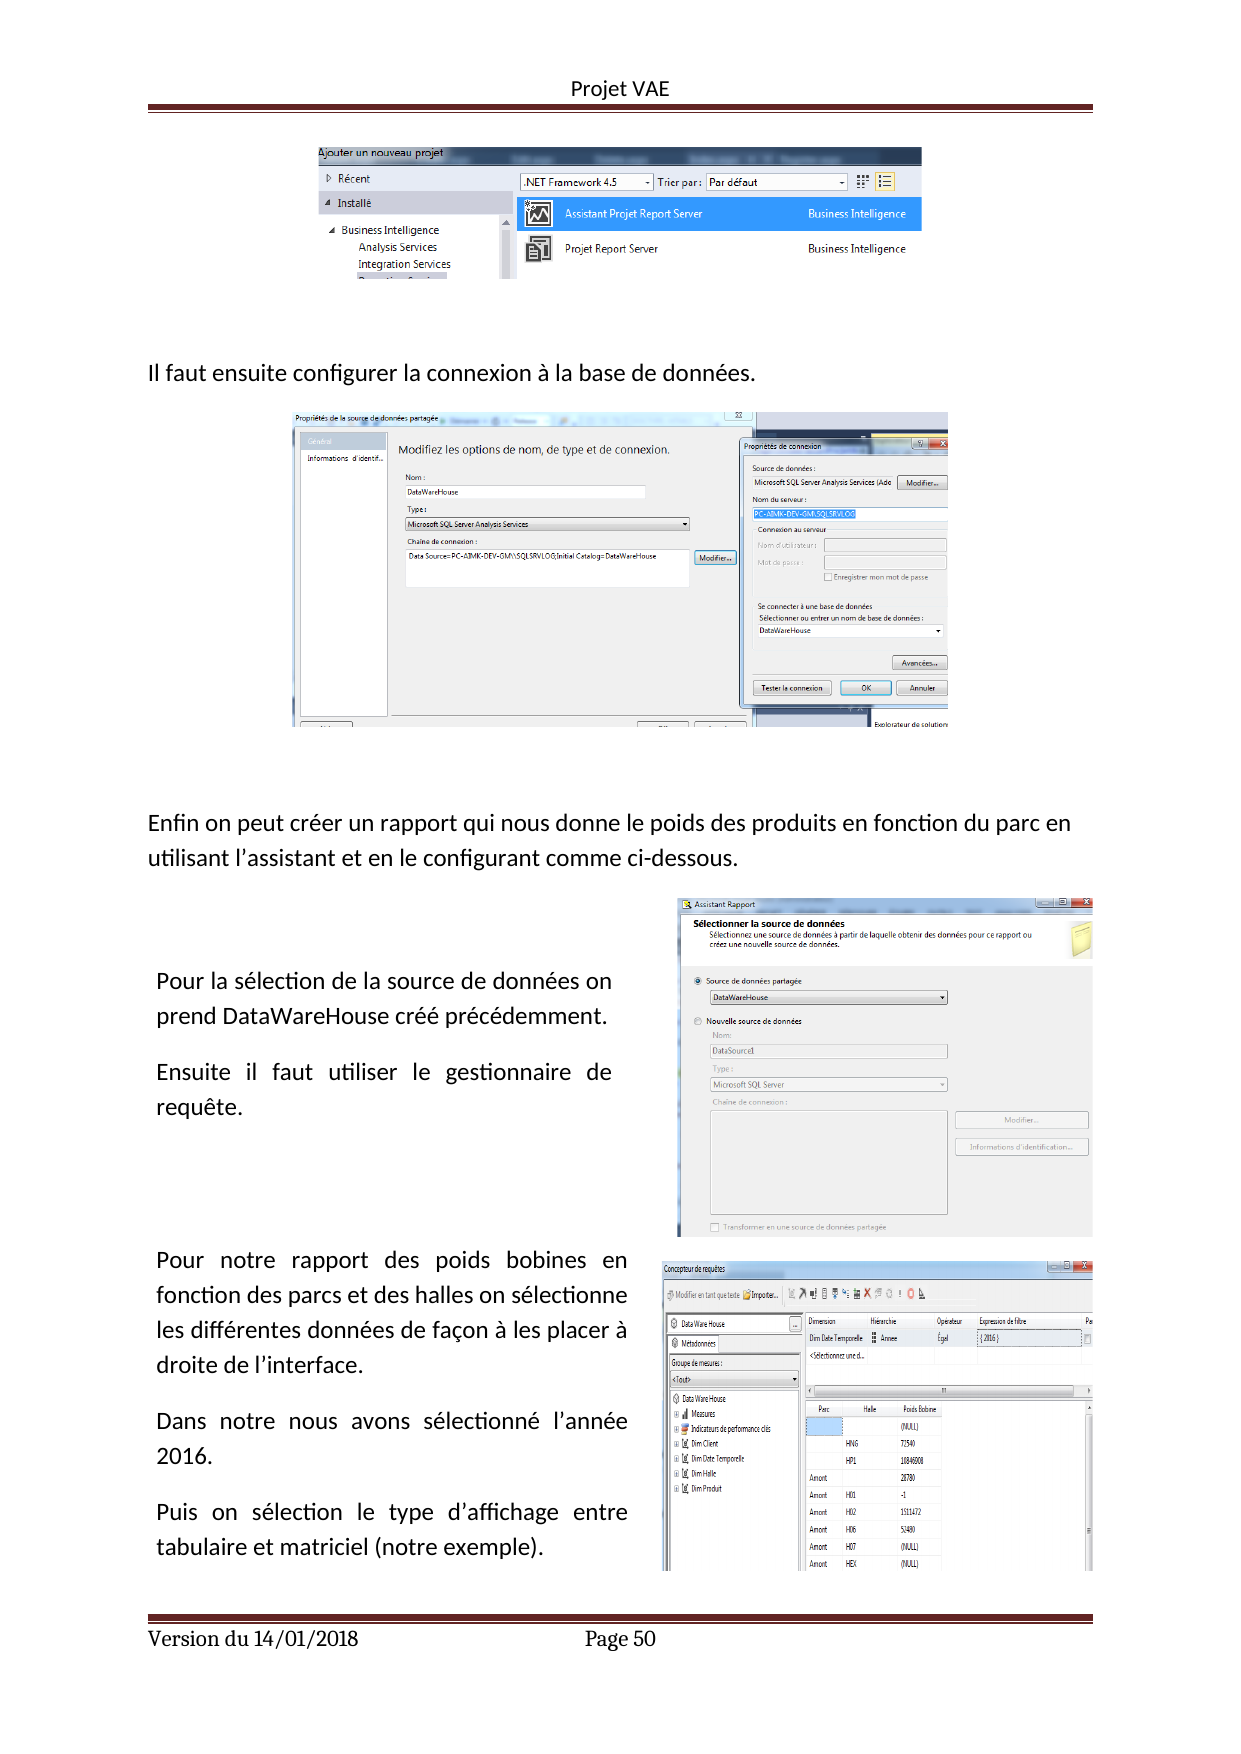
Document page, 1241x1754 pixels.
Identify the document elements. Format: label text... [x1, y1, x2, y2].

picture [318, 147, 922, 279]
picture [292, 412, 948, 727]
picture [661, 1261, 1093, 1571]
text Enfin on peut créer un rapport qui nous donne le poids des produits en fonction du parc en utilisant l’assistant et en le configurant comme ci-dessous. [148, 808, 1093, 873]
picture [677, 898, 1093, 1237]
text Il faut ensuite configurer la connexion à la base de données. [148, 357, 1093, 387]
